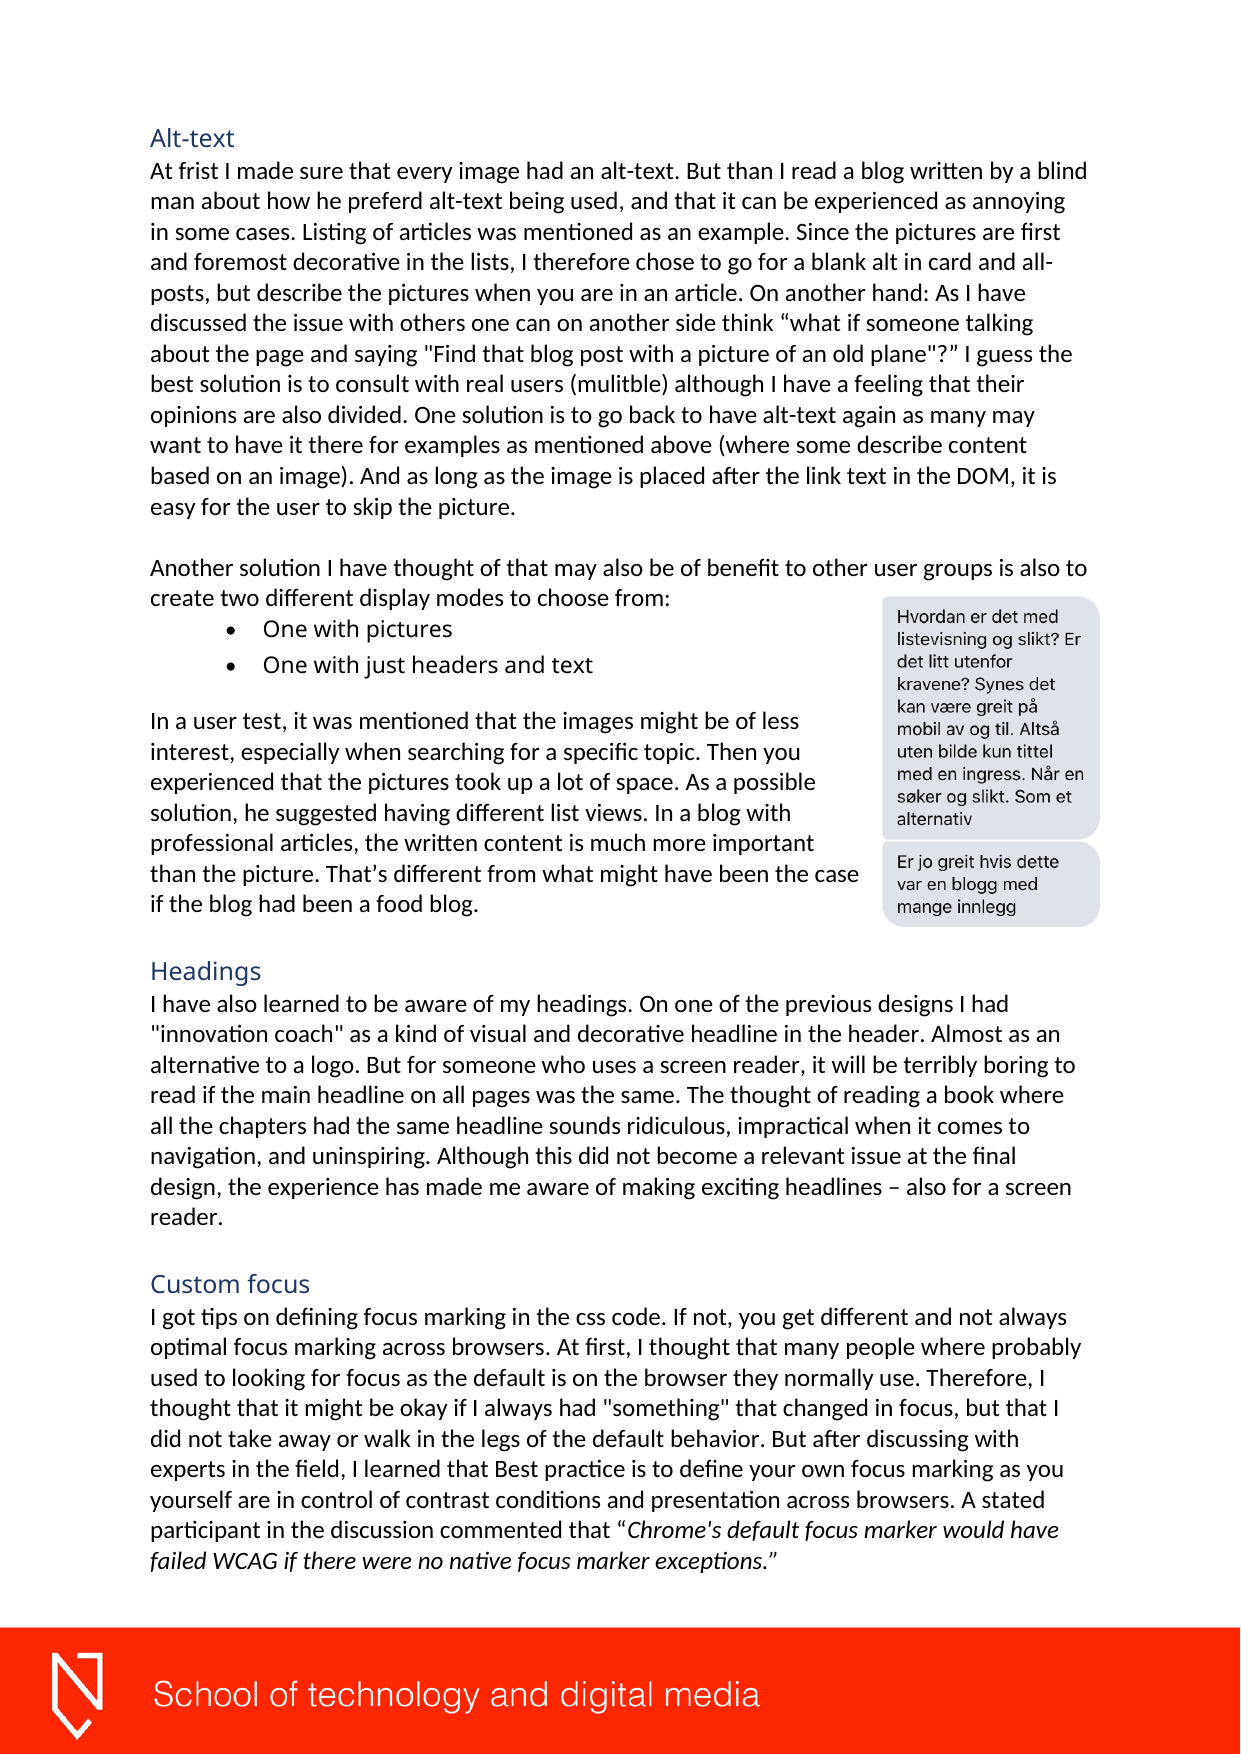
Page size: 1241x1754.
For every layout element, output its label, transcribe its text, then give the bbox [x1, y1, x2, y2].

text I got tips on defining focus marking in the css code. If not, you get different and not always optimal focus marking across browsers. At first, I thought that many people where probably used to looking for focus as the default is on the browser they normally use. Therefore, I thought that it might be okay if I always had "something" that changed in focus, but that I did not take away or walk in the legs of the default behavior. But after discussing with experts in the field, I learned that Best practice is to define your own focus marking as you yourself are in control of contrast conditions and presentation across browsers. A stated participant in the discussion commented that “Chrome's default focus marker would have failed WCAG if there were no native focus marker exceptions.” [150, 1301, 1090, 1575]
subtitle Alt-text [150, 121, 1090, 155]
picture [880, 594, 1184, 929]
subtitle Headings [150, 954, 1090, 988]
text In a user test, it was mentioned that the images might be of less interest, especially when searching for a specific topic. Then you experienced that the pictures took up a lot of space. As a possible solution, he suggested having different list views. In a blog with professional articles, the written content is much more important than the picture. That’s different from what might have been the case if the blog had been a food blog. [150, 705, 880, 919]
text I have also learned to be aware of my headings. On one of the previous designs I had "innovation coach" as a kind of visual and decorative headline in the header. Almost as an alternative to a logo. But for someone who uses a screen reader, it will be terribly boring to read if the main headline on all pages was the same. The thought of reading a book where all the chapters had the same headline sounds ridiculous, impractical when it comes to navigation, and uninspiring. Although this did not become a relevant issue at the final design, the experience has made me aware of making exciting headlines – also for a screen reader. [150, 988, 1090, 1232]
text Another solution I have thought of that may also be of benefit to other user groups is also to create two different display modes to choose from: [150, 552, 1090, 613]
text At frist I made sure that every image had an alt-text. But than I read a blog written by a blind man about how he preferd alt-text being used, and that it can be experienced as annoying in some cases. Listing of articles was mentioned as an example. Since the pictures are first and foremost decorative in the lists, I therefore chose to go for a blank alt in card and all-posts, but describe the pictures when you are in an article. On another hand: As I have discussed the issue with others one can on another side think “what if someone talking about the page and saying "Find that blog post with a picture of an old plane"?” I guess the best solution is to consult with real users (mulitble) although I have a feeling that their opinions are also divided. One solution is to go back to have alt-text again as many may want to have it there for examples as mentioned above (where some describe content based on an image). And as long as the image is placed after the link text in the DOM, it is easy for the user to skip the picture. [150, 155, 1090, 521]
subtitle Custom focus [150, 1267, 1090, 1301]
list One with just headers and text [225, 649, 880, 680]
picture [0, 1618, 1241, 1754]
list One with pictures [225, 613, 880, 644]
